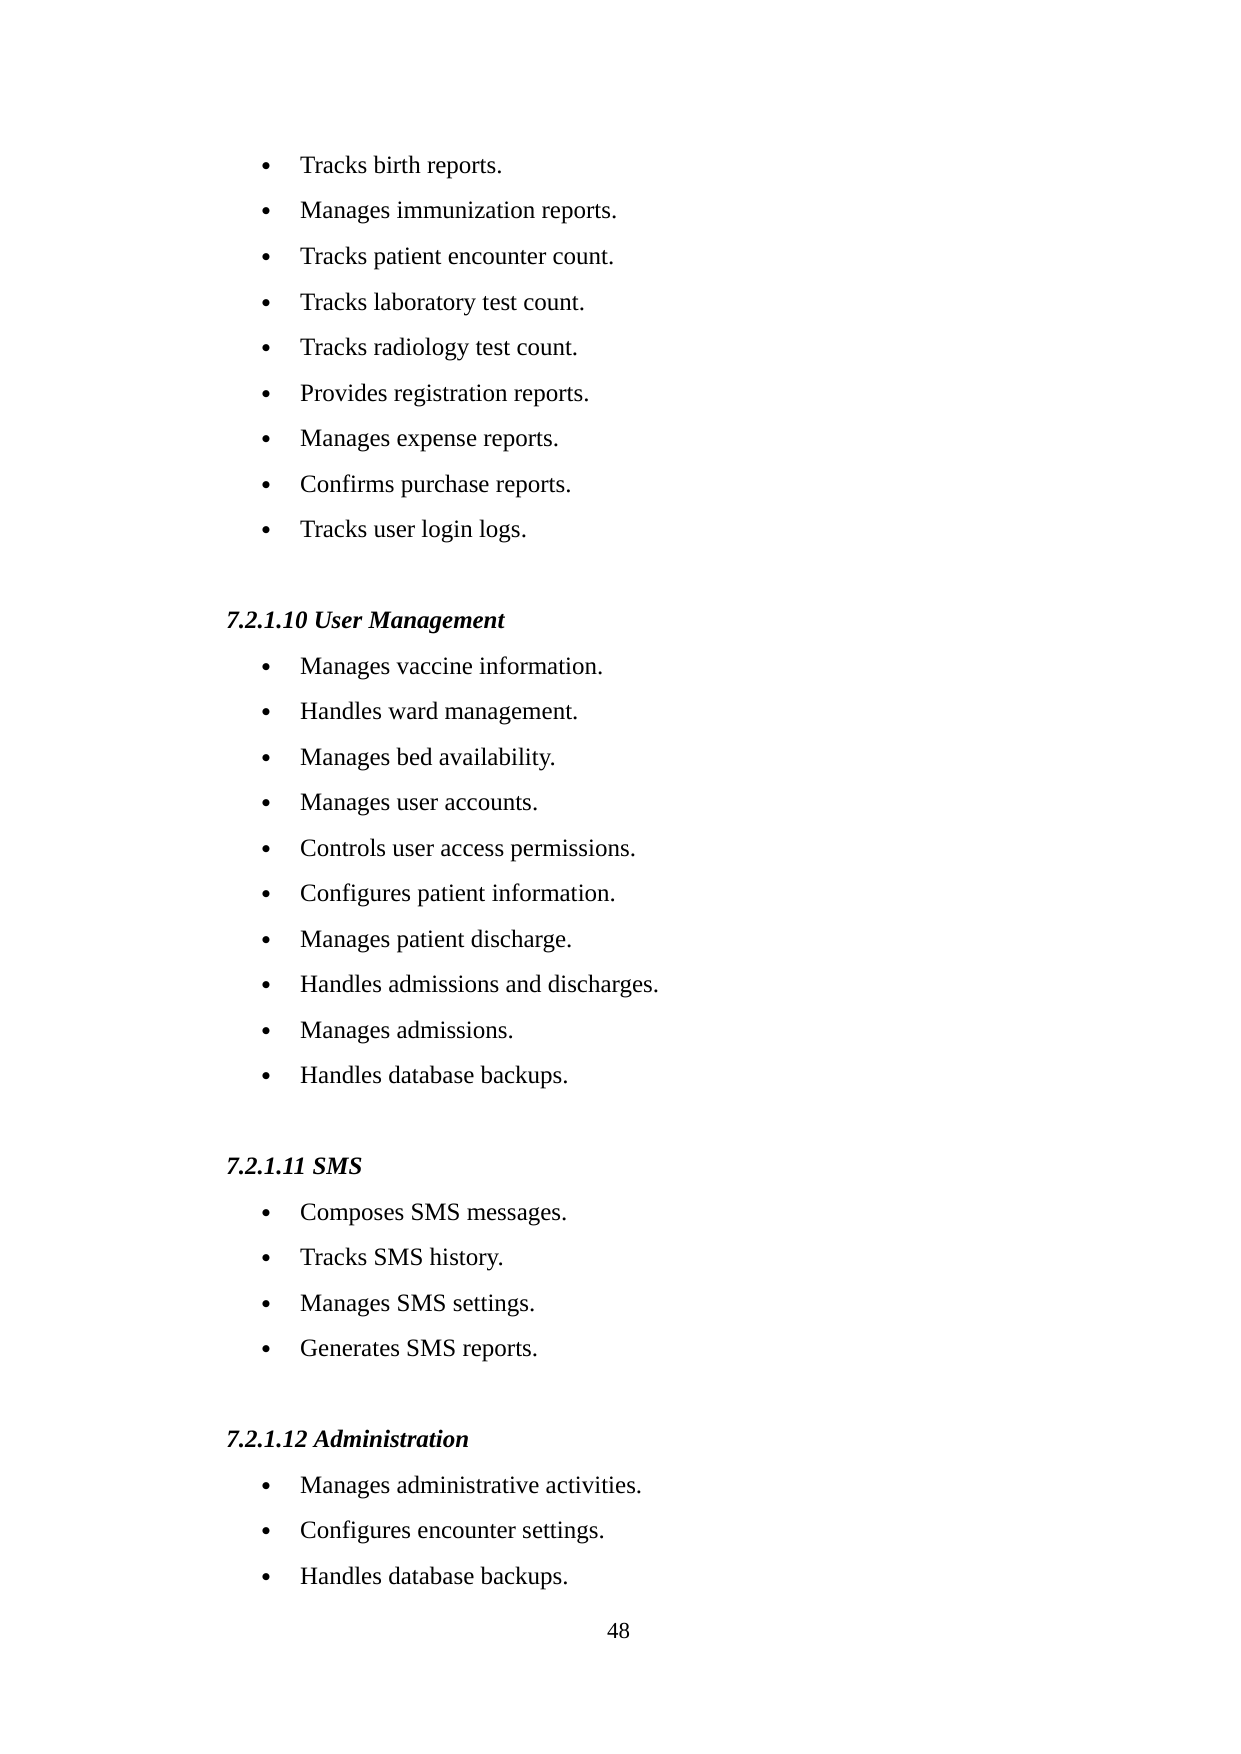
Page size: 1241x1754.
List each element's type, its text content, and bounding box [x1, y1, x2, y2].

list Tracks birth reports. [262, 150, 1090, 179]
list Tracks laboratory test count. [262, 287, 1090, 315]
list Manages SMS settings. [262, 1288, 1090, 1317]
text 7.2.1.11 SMS [226, 1151, 1090, 1180]
list Tracks user login logs. [262, 514, 1090, 543]
list Manages immunization reports. [262, 196, 1090, 224]
list Configures patient information. [262, 878, 1090, 907]
text 7.2.1.12 Administration [226, 1424, 1090, 1453]
list Handles admissions and discharges. [262, 969, 1090, 998]
list Tracks radiology test count. [262, 332, 1090, 361]
list Tracks SMS history. [262, 1242, 1090, 1271]
list Controls user access permissions. [262, 833, 1090, 862]
list Manages admissions. [262, 1015, 1090, 1044]
list Tracks patient encounter count. [262, 241, 1090, 270]
list Confirms purchase reports. [262, 469, 1090, 497]
list Manages user accounts. [262, 787, 1090, 816]
list Handles ward management. [262, 696, 1090, 725]
list Handles database backups. [262, 1561, 1090, 1590]
list Manages patient discharge. [262, 924, 1090, 953]
list Provides registration reports. [262, 378, 1090, 406]
list Composes SMS messages. [262, 1197, 1090, 1226]
list Manages bed availability. [262, 742, 1090, 771]
list Configures encounter settings. [262, 1516, 1090, 1544]
list Manages expense reports. [262, 423, 1090, 452]
list Handles database backups. [262, 1060, 1090, 1089]
list Generates SMS reports. [262, 1333, 1090, 1362]
text 7.2.1.10 User Management [226, 605, 1090, 634]
list Manages administrative activities. [262, 1470, 1090, 1499]
list Manages vaccine information. [262, 651, 1090, 679]
